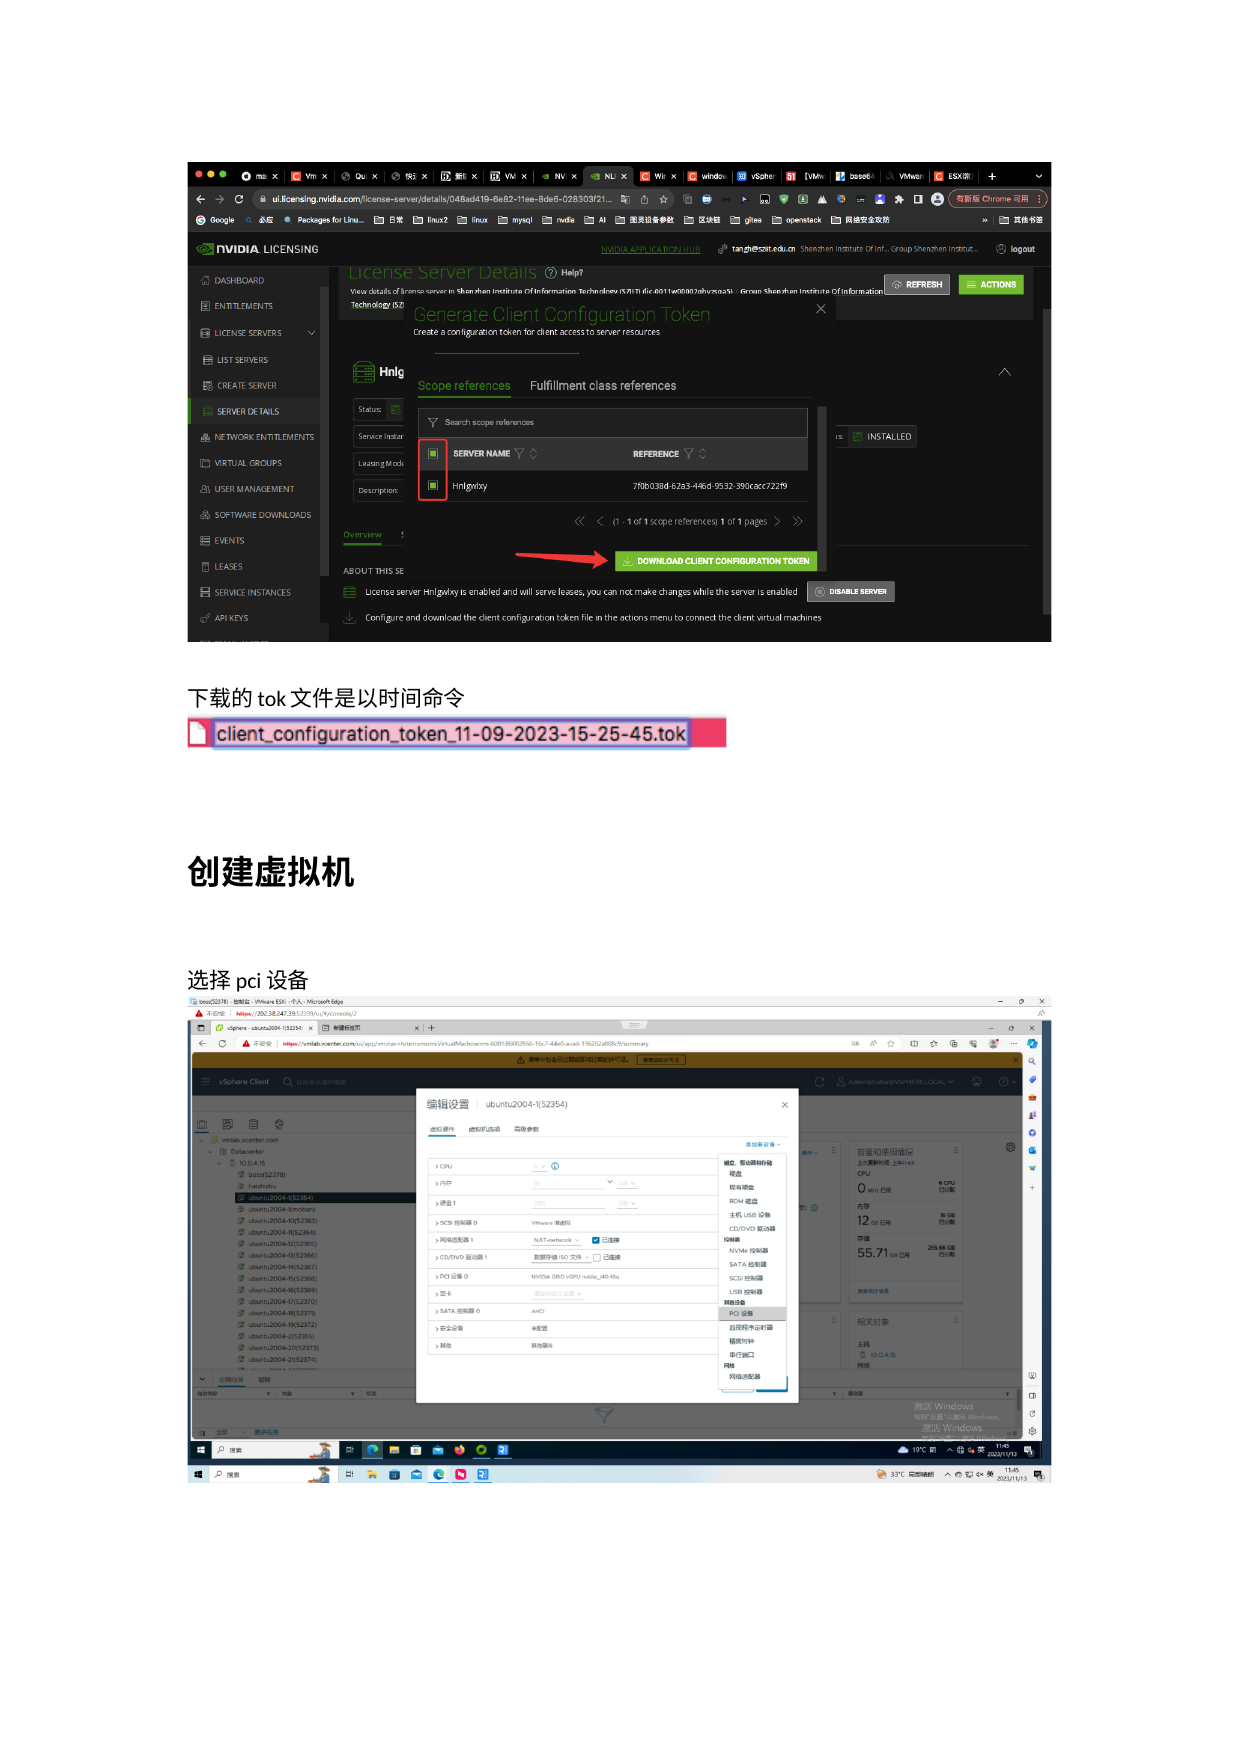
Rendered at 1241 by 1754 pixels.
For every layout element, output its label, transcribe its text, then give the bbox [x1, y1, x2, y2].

subtitle 创建虚拟机 [187, 839, 1053, 904]
text 下载的tok文件是以时间命令 [187, 682, 1053, 714]
picture [187, 714, 727, 757]
picture [187, 996, 1052, 1483]
text 选择pci设备 [187, 964, 1053, 996]
picture [187, 162, 1052, 642]
